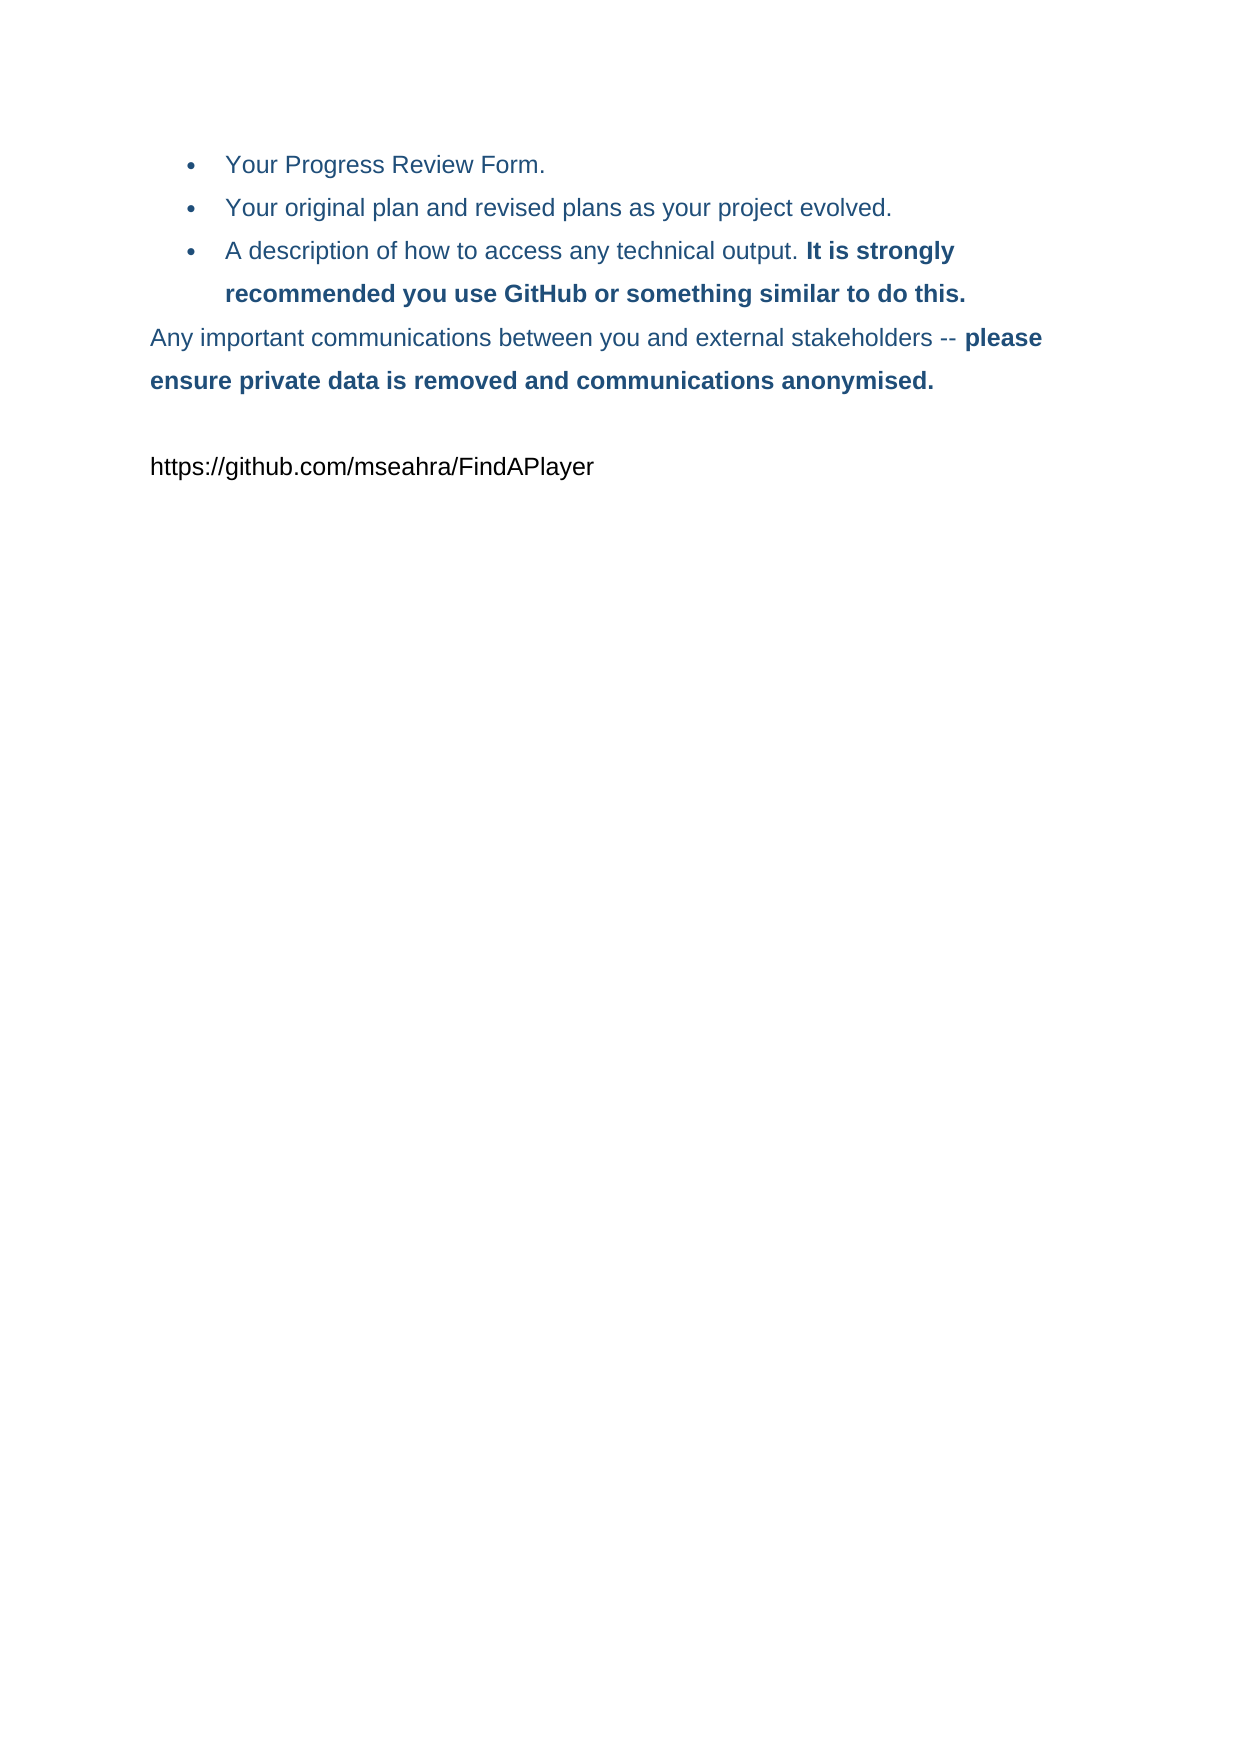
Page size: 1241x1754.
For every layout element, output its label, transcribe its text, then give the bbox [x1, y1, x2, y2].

list Your Progress Review Form. [187, 150, 1090, 179]
list Your original plan and revised plans as your project evolved. [187, 193, 1090, 222]
list A description of how to access any technical output. It is strongly recommended you use GitHub or something similar to do this. [187, 236, 1090, 308]
text https://github.com/mseahra/FindAPlayer [150, 452, 1090, 481]
text Any important communications between you and external stakeholders -- please ensure private data is removed and communications anonymised. [150, 322, 1090, 394]
